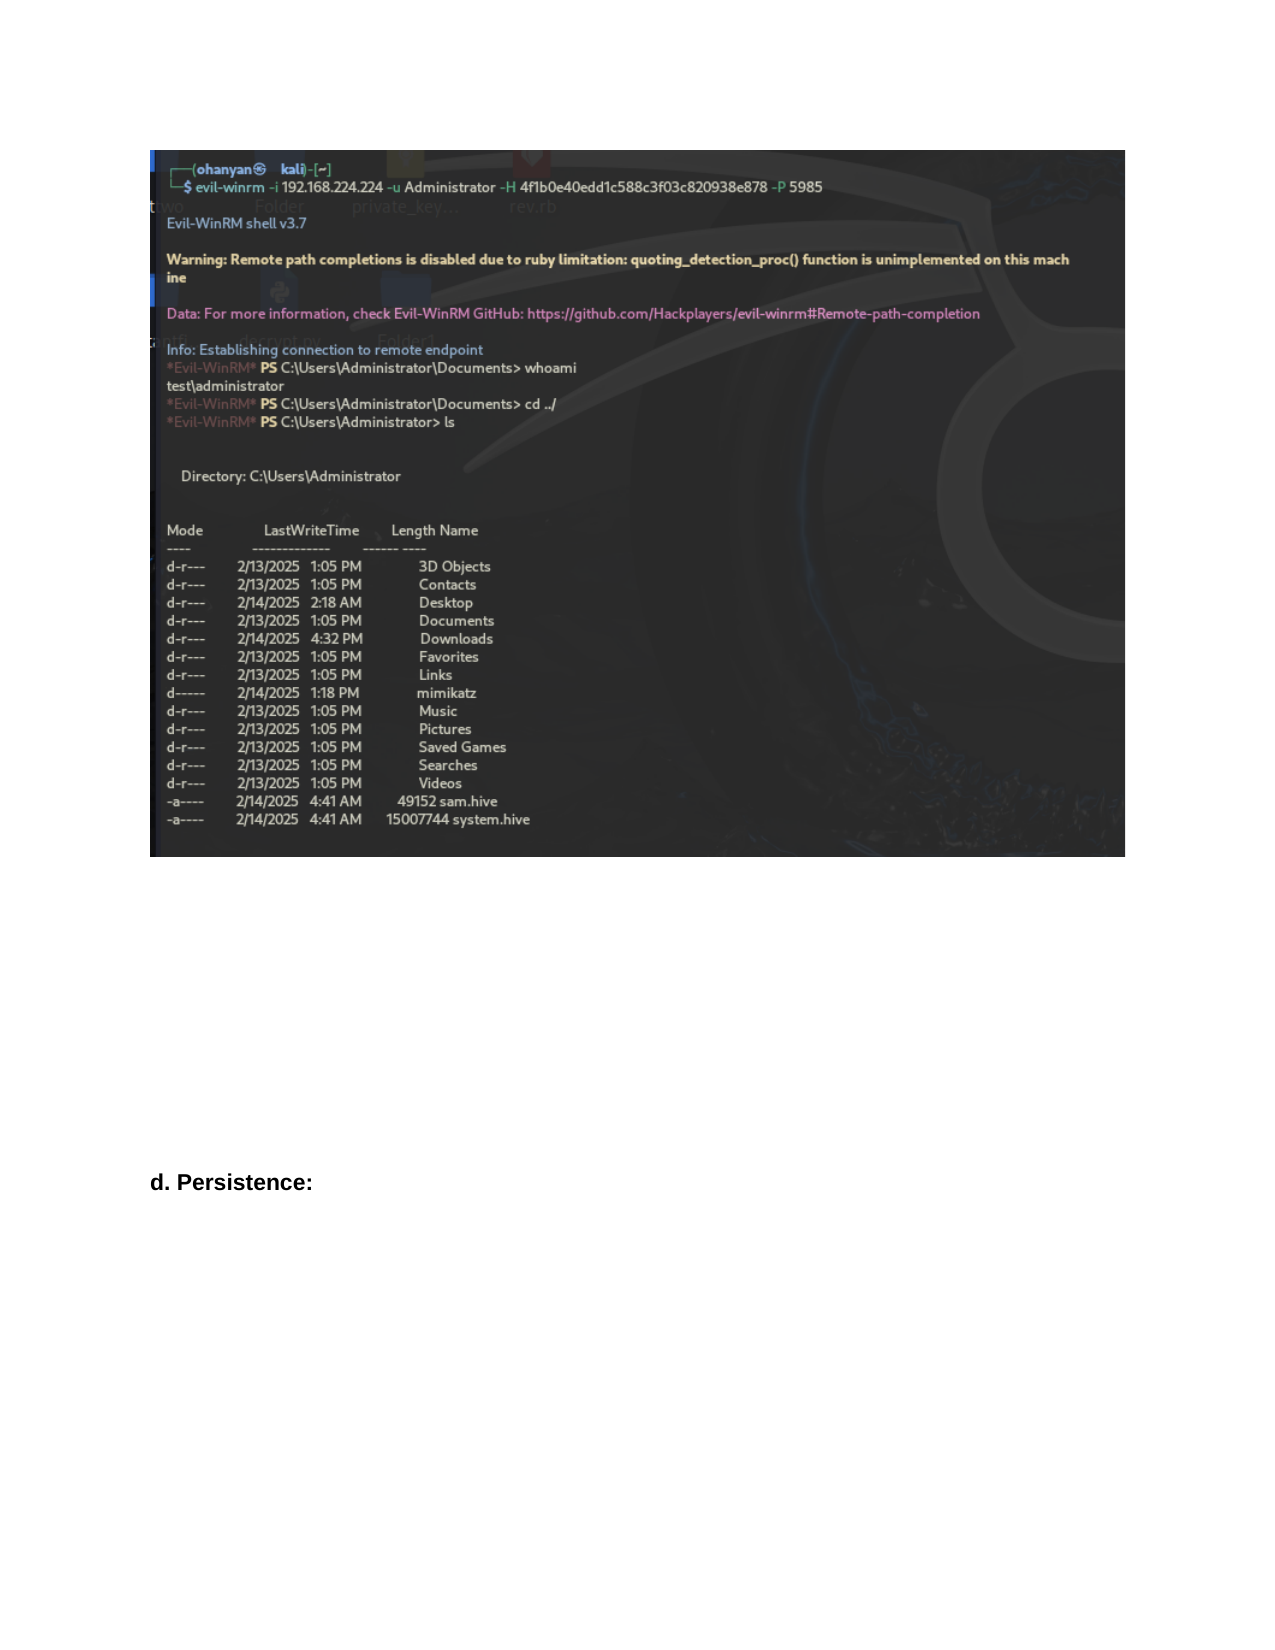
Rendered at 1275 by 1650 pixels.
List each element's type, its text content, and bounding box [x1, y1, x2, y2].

subtitle d. Persistence: [150, 1169, 1125, 1195]
picture [150, 150, 1125, 857]
